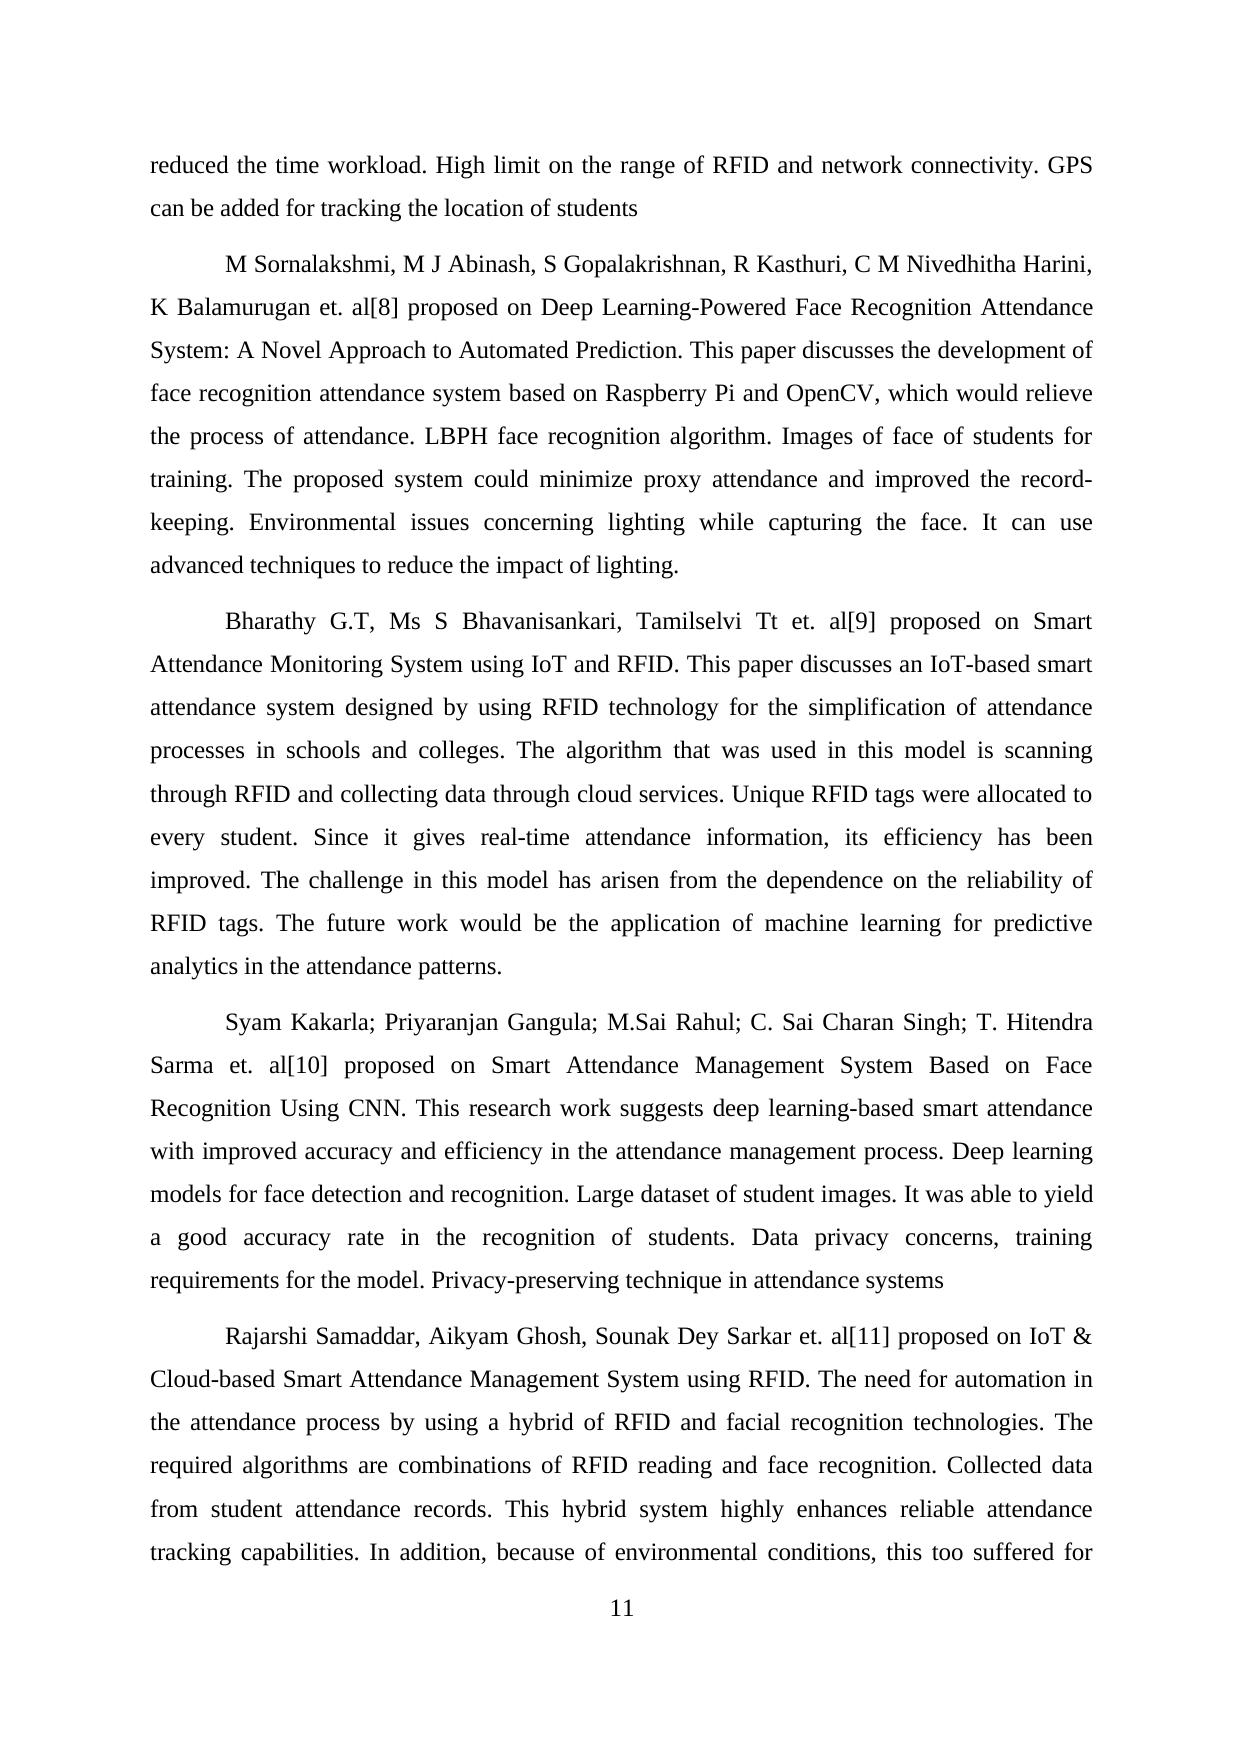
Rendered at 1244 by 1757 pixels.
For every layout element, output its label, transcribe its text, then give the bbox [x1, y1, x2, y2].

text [150, 1321, 1094, 1566]
text M Sornalakshmi, M J Abinash, S Gopalakrishnan, R Kasthuri, C M Nivedhitha Harini, K Balamurugan et. al[8] proposed on Deep Learning-Powered Face Recognition Attendance System: A Novel Approach to Automated Prediction. This paper discusses the development of face recognition attendance system based on Raspberry Pi and OpenCV, which would relieve the process of attendance. LBPH face recognition algorithm. Images of face of students for training. The proposed system could minimize proxy attendance and improved the record-keeping. Environmental issues concerning lighting while capturing the face. It can use advanced techniques to reduce the impact of lighting. [150, 249, 1094, 579]
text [150, 150, 1094, 222]
text Syam Kakarla; Priyaranjan Gangula; M.Sai Rahul; C. Sai Charan Singh; T. Hitendra Sarma et. al[10] proposed on Smart Attendance Management System Based on Face Recognition Using CNN. This research work suggests deep learning-based smart attendance with improved accuracy and efficiency in the attendance management process. Deep learning models for face detection and recognition. Large dataset of student images. It was able to yield a good accuracy rate in the recognition of students. Data privacy concerns, training requirements for the model. Privacy-preserving technique in attendance systems [150, 1007, 1094, 1294]
text Bharathy G.T, Ms S Bhavanisankari, Tamilselvi Tt et. al[9] proposed on Smart Attendance Monitoring System using IoT and RFID. This paper discusses an IoT-based smart attendance system designed by using RFID technology for the simplification of attendance processes in schools and colleges. The algorithm that was used in this model is scanning through RFID and collecting data through cloud services. Unique RFID tags were allocated to every student. Since it gives real-time attendance information, its efficiency has been improved. The challenge in this model has arisen from the dependence on the reliability of RFID tags. The future work would be the application of machine learning for predictive analytics in the attendance patterns. [150, 606, 1094, 980]
